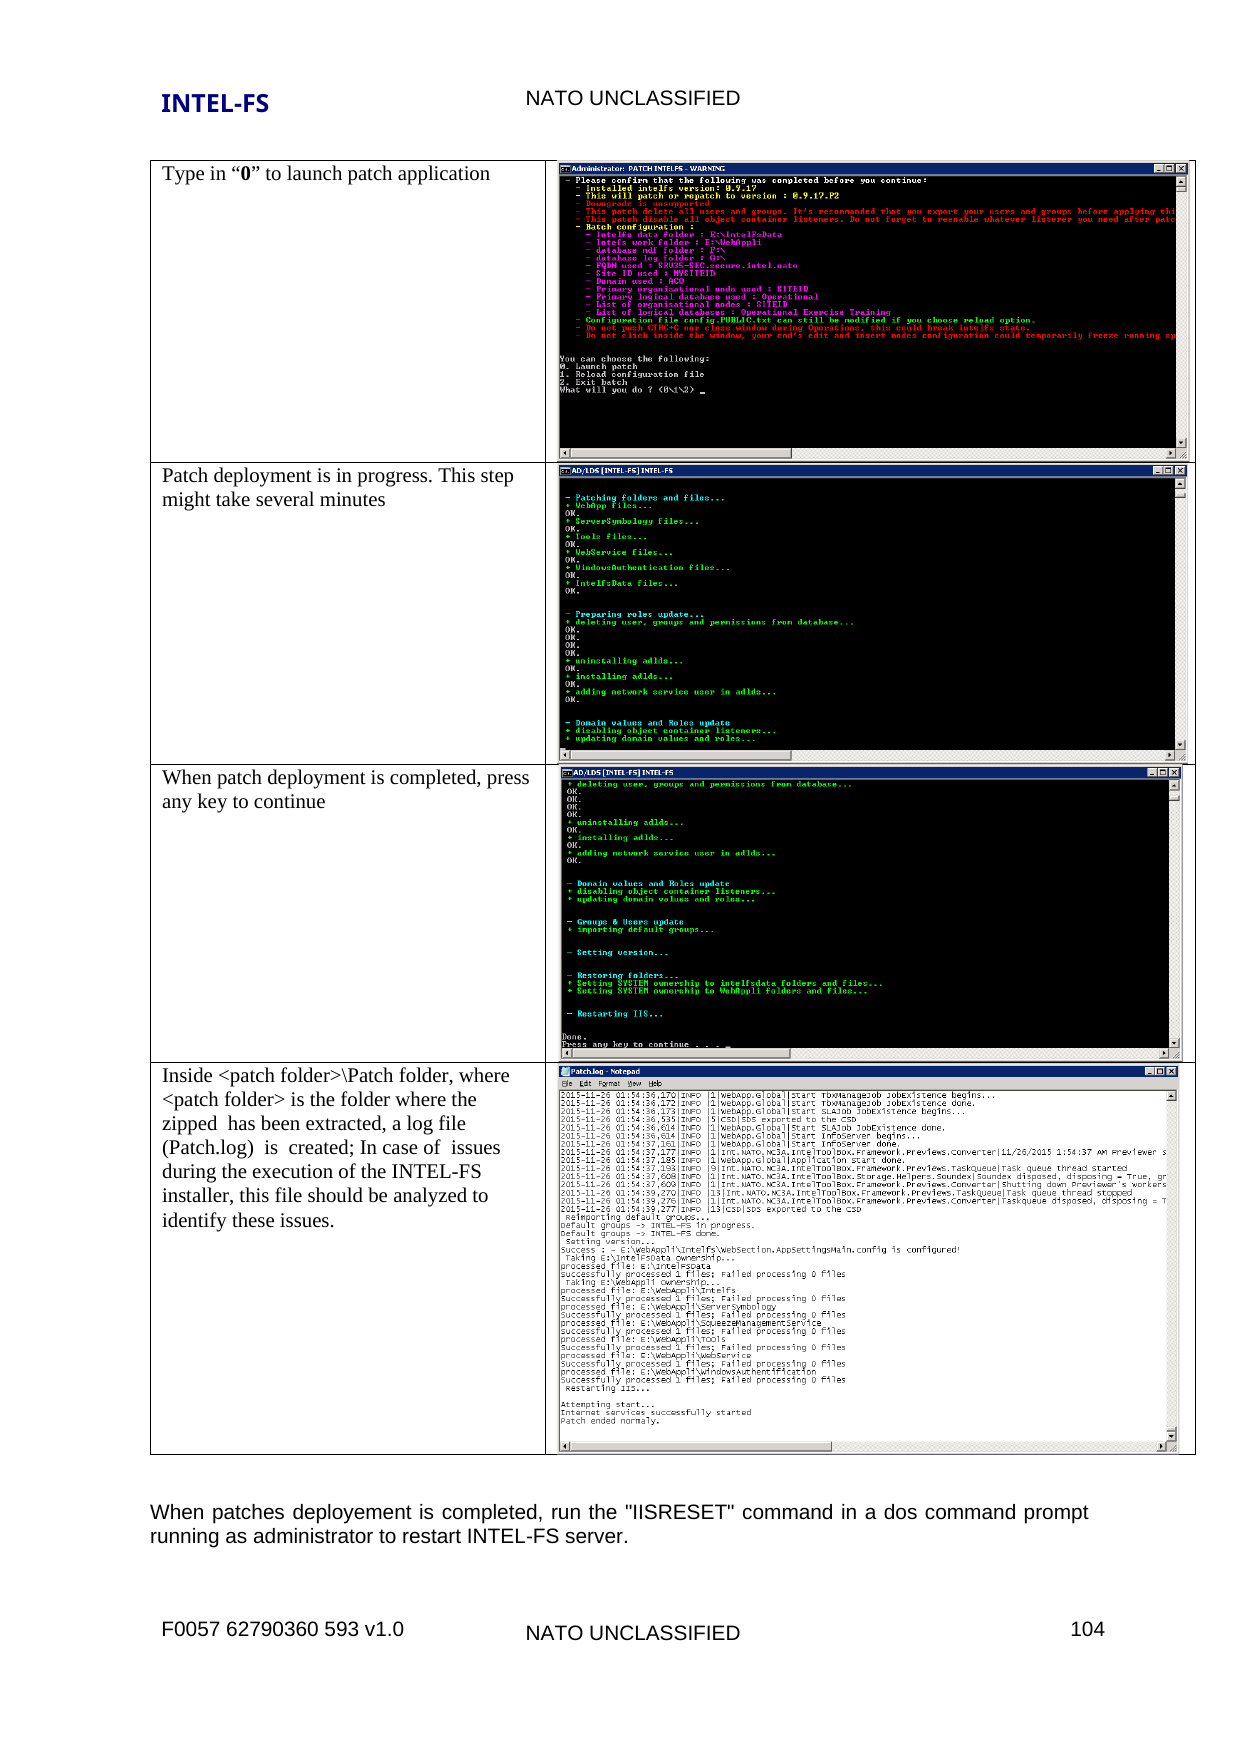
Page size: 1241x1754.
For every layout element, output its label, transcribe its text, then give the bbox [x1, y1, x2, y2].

table_cell [546, 161, 556, 462]
table_cell [1180, 1063, 1195, 1454]
table_cell Type in “0” to launch patch application [151, 161, 545, 462]
text When patches deployement is completed, run the "IISRESET" command in a dos command prompt running as administrator to restart INTEL-FS server. [150, 1500, 1090, 1548]
picture [556, 463, 1188, 1062]
table_cell [1183, 765, 1195, 1062]
table_cell [546, 1063, 556, 1454]
table_cell [546, 463, 556, 764]
table_cell Patch deployment is in progress. This step might take several minutes [151, 463, 545, 764]
picture [556, 1063, 1180, 1455]
table_cell [546, 765, 558, 1062]
picture [556, 160, 1190, 462]
table_cell [1190, 161, 1195, 462]
table_cell When patch deployment is completed, press any key to continue [151, 765, 545, 1062]
table_cell [1188, 463, 1195, 764]
table_cell Inside <patch folder>\Patch folder, where <patch folder> is the folder where the zipped has been extracted, a log file (Patch.log) is created; In case of issues during the execution of the INTEL-FS installer, this file should be analyzed to identify these issues. [151, 1063, 545, 1454]
